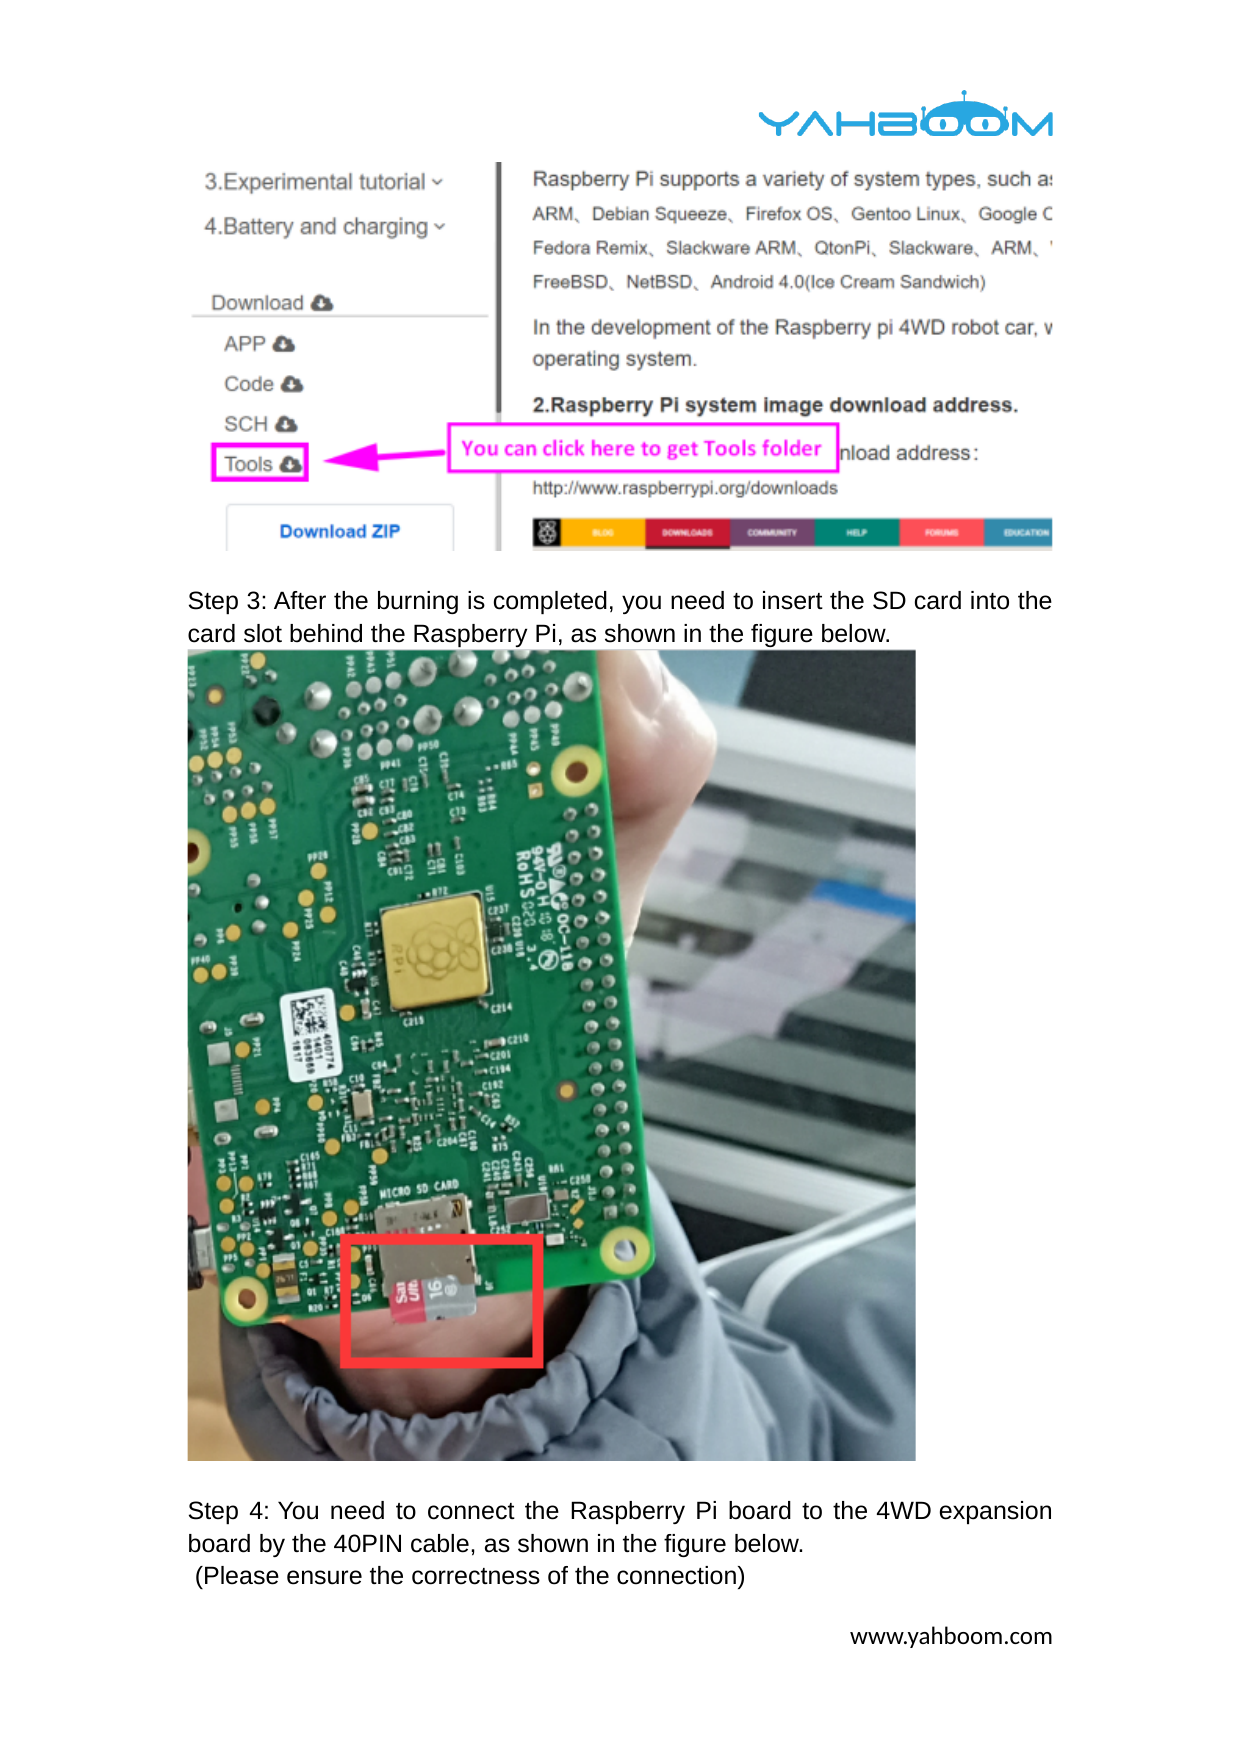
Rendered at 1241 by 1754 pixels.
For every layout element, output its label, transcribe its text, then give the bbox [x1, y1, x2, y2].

picture [758, 90, 1053, 136]
text Step 3: After the burning is completed, you need to insert the SD card into the card slot behind the Raspberry Pi, as shown in the figure below. [187, 584, 1053, 649]
text (Please ensure the correctness of the connection) [187, 1559, 1053, 1592]
picture [187, 162, 1054, 551]
text Step 4: You need to connect the Raspberry Pi board to the 4WD expansion board by the 40PIN cable, as shown in the figure below. [187, 1494, 1053, 1559]
picture [187, 649, 916, 1461]
